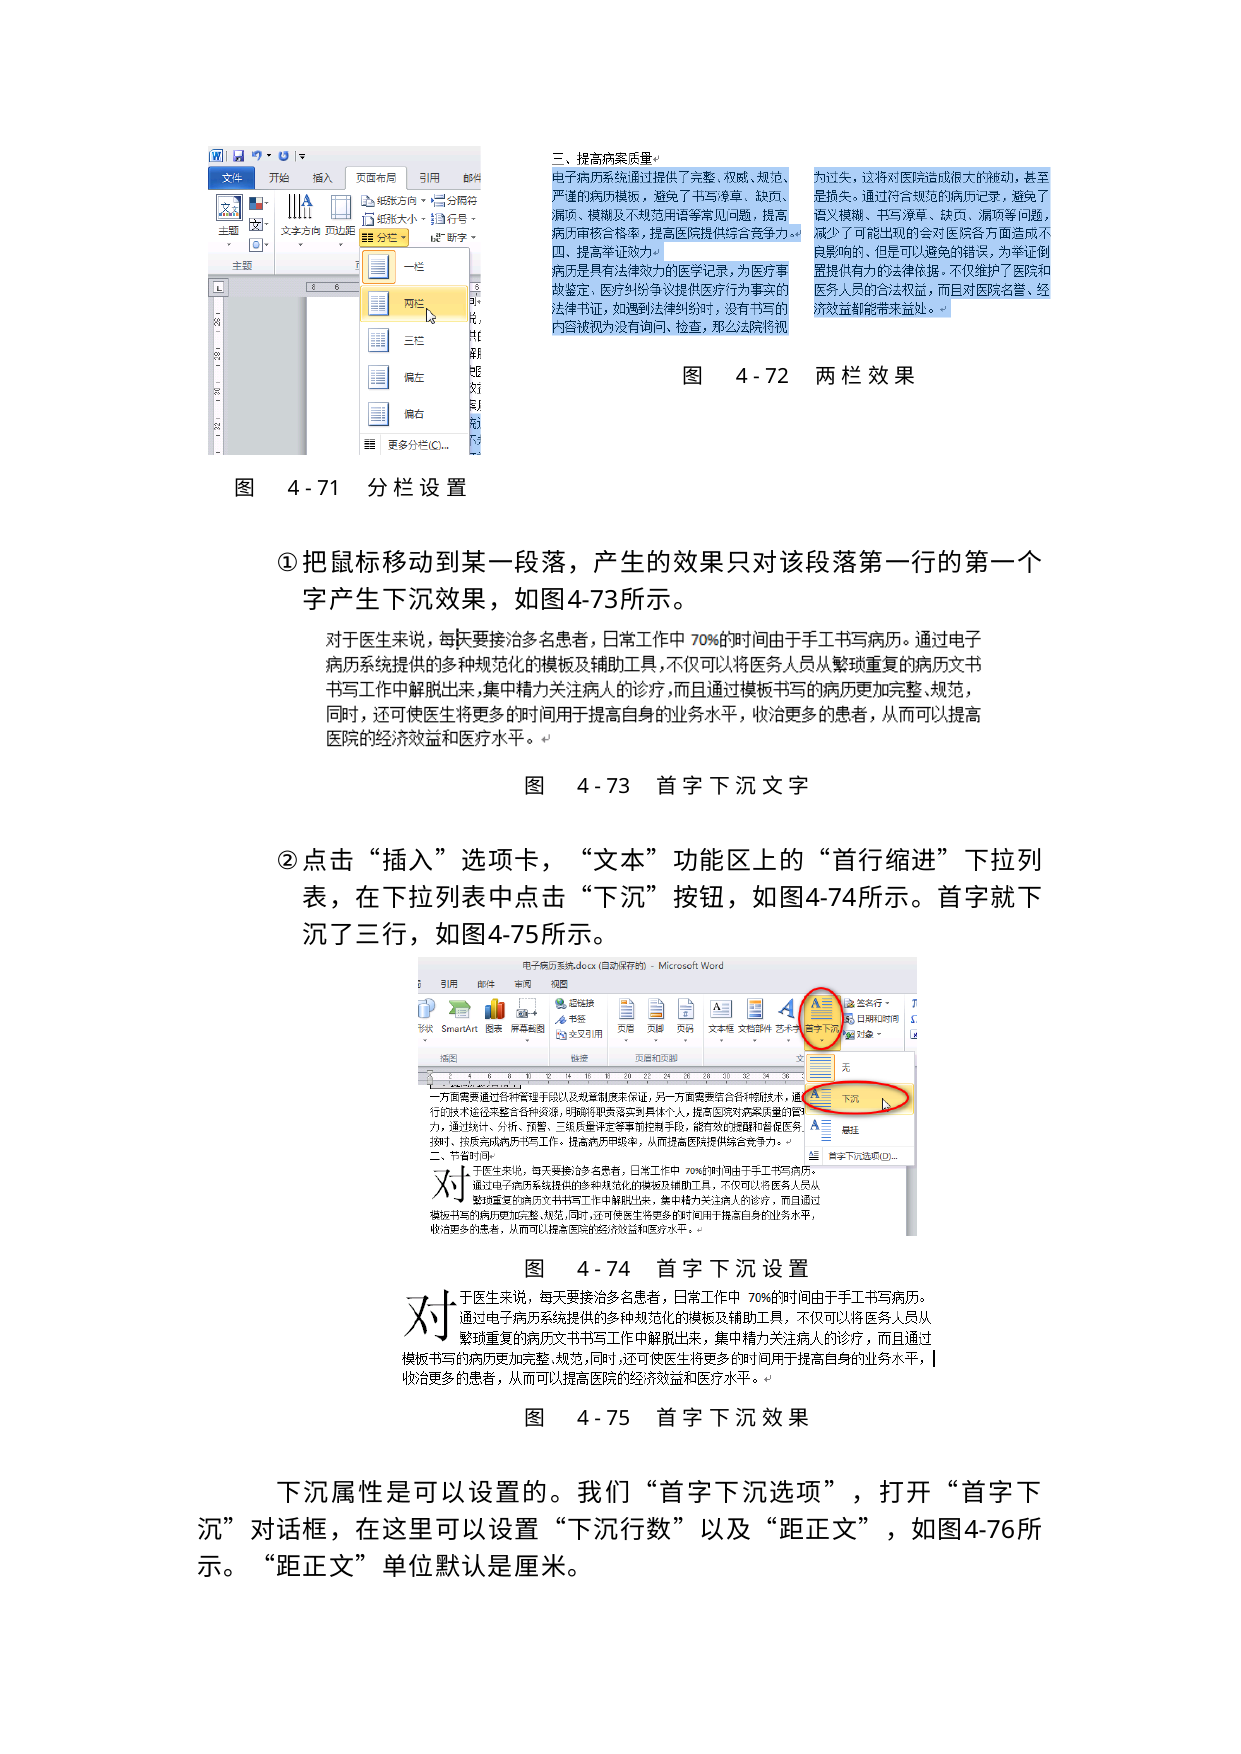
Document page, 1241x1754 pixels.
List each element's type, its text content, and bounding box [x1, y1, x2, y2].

picture [312, 625, 1002, 751]
table_header 图 4 - 74首字下沉设置 [239, 951, 1074, 1286]
list 点击“插入”选项卡，“文本”功能区上的“首行缩进”下拉列表，在下拉列表中点击“下沉”按钮，如图4-74所示。首字就下沉了三行，如图4-75所示。 [250, 840, 1043, 951]
picture [208, 146, 481, 455]
table_cell 图 4 - 75首字下沉效果 [239, 1286, 1074, 1435]
list 下沉属性是可以设置的。我们“首字下沉选项”，打开“首字下沉”对话框，在这里可以设置“下沉行数”以及“距正文”，如图4-76所示。“距正文”单位默认是厘米。 [197, 1472, 1043, 1583]
picture [540, 147, 1059, 336]
table_header 图 4 - 73首字下沉文字 [239, 617, 1074, 803]
table_header 图 4 - 72两栏效果 [522, 133, 1074, 505]
picture [418, 957, 917, 1236]
picture [391, 1287, 943, 1391]
table_header 图 4 - 71分栏设置 [186, 133, 522, 505]
list 把鼠标移动到某一段落，产生的效果只对该段落第一行的第一个字产生下沉效果，如图4-73所示。 [250, 542, 1043, 617]
